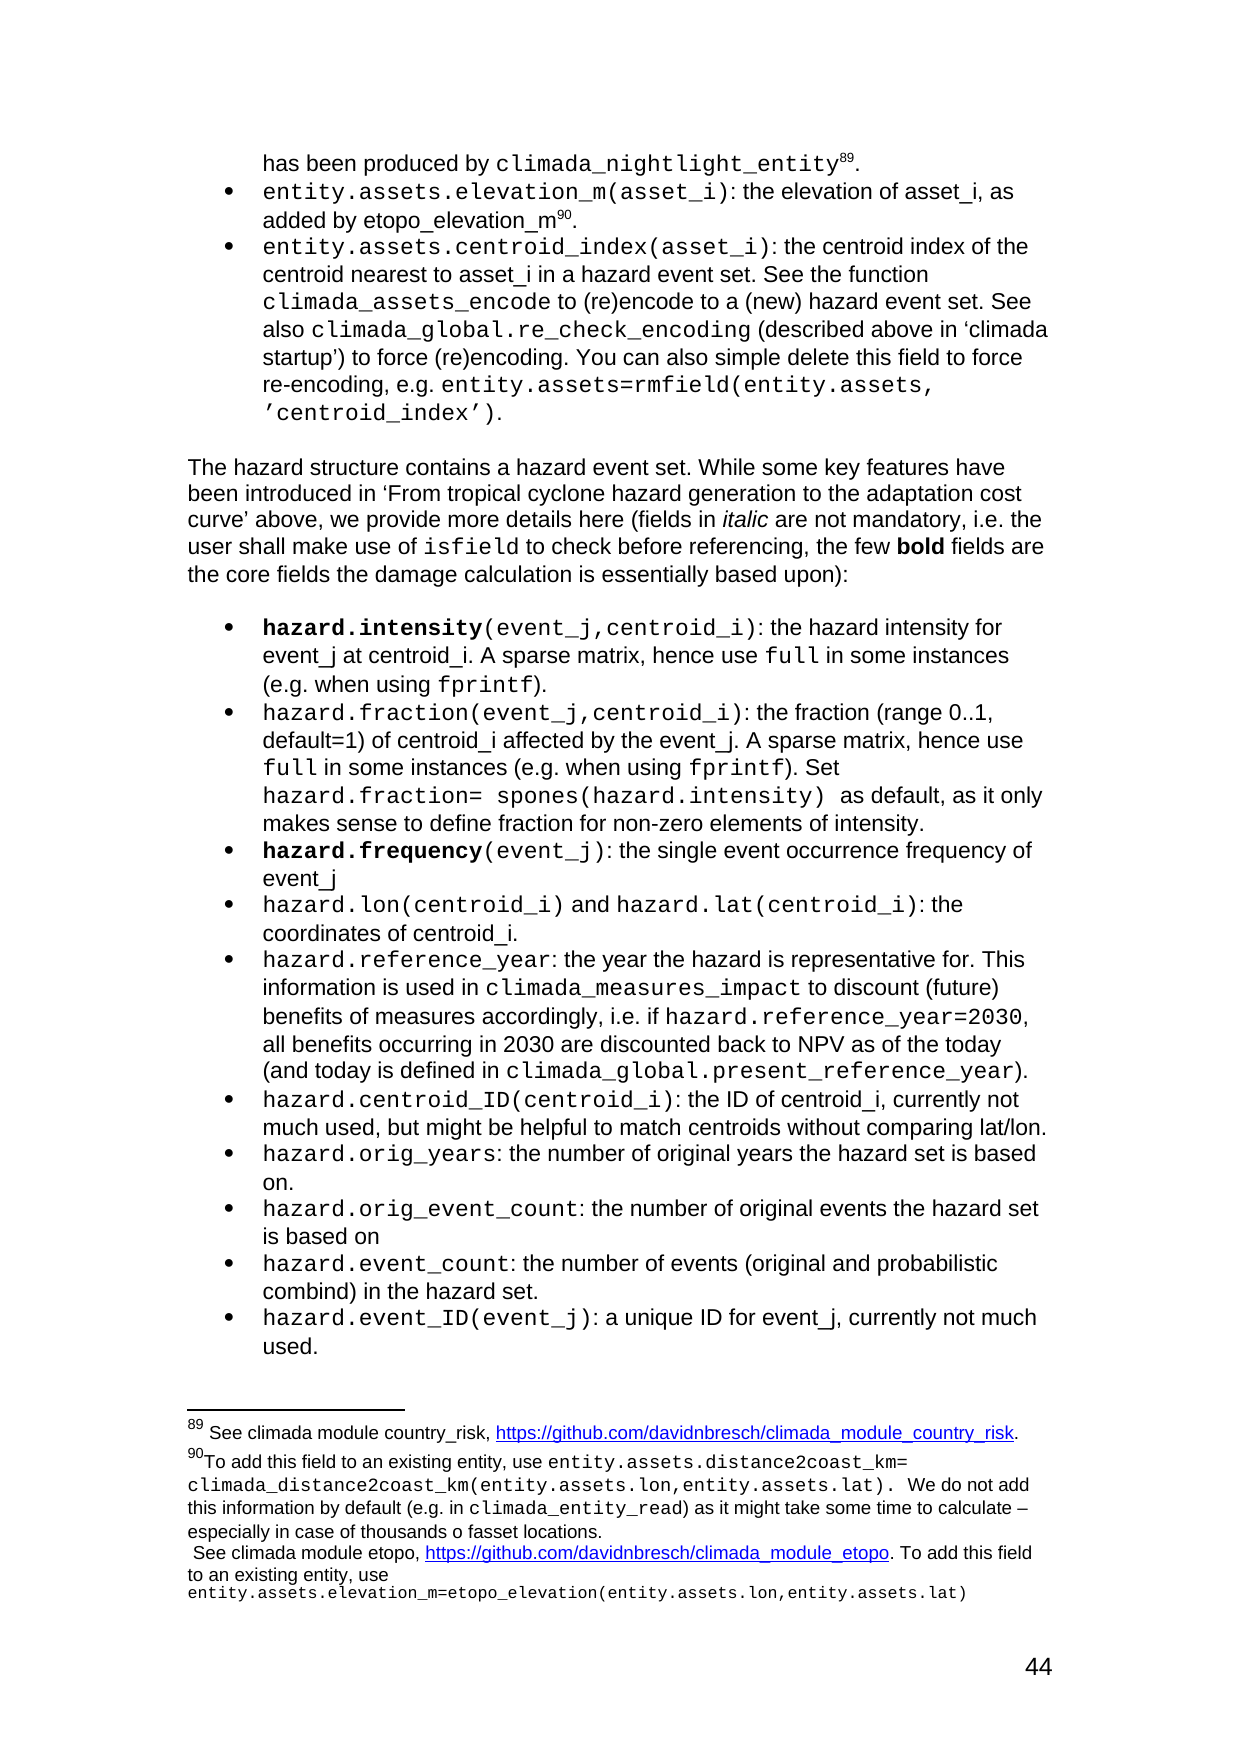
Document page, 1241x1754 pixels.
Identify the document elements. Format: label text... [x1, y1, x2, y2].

list hazard.reference_year: the year the hazard is representative for. This information is used in climada_measures_impact to discount (future) benefits of measures accordingly, i.e. if hazard.reference_year=2030, all benefits occurring in 2030 are discounted back to NPV as of the today (and today is defined in climada_global.present_reference_year). [225, 946, 1053, 1086]
list hazard.orig_event_count: the number of original events the hazard set is based on [225, 1195, 1053, 1250]
text The hazard structure contains a hazard event set. While some key features have been introduced in ‘From tropical cyclone hazard generation to the adaptation cost curve’ above, we provide more details here (fields in italic are not mandatory, i.e. the user shall make use of isfield to check before referencing, the few bold fields are the core fields the damage calculation is essentially based upon): [187, 454, 1053, 587]
list hazard.event_ID(event_j): a unique ID for event_j, currently not much used. [225, 1304, 1053, 1359]
list hazard.fraction(event_j,centroid_i): the fraction (range 0..1, default=1) of centroid_i affected by the event_j. A sparse matrix, hence use full in some instances (e.g. when using fprintf). Set hazard.fraction= spones(hazard.intensity) as default, as it only makes sense to define fraction for non-zero elements of intensity. [225, 699, 1053, 837]
list entity.assets.elevation_m(asset_i): the elevation of asset_i, as added by etopo_elevation_m. [225, 178, 1053, 233]
list hazard.event_count: the number of events (original and probabilistic combind) in the hazard set. [225, 1250, 1053, 1304]
list hazard.intensity(event_j,centroid_i): the hazard intensity for event_j at centroid_i. A sparse matrix, hence use full in some instances (e.g. when using fprintf). [225, 614, 1053, 699]
list hazard.orig_years: the number of original years the hazard set is based on. [225, 1140, 1053, 1195]
list hazard.lon(centroid_i) and hazard.lat(centroid_i): the coordinates of centroid_i. [225, 891, 1053, 946]
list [225, 150, 1053, 178]
list hazard.centroid_ID(centroid_i): the ID of centroid_i, currently not much used, but might be helpful to match centroids without comparing lat/lon. [225, 1086, 1053, 1140]
list entity.assets.centroid_index(asset_i): the centroid index of the centroid nearest to asset_i in a hazard event set. See the function climada_assets_encode to (re)encode to a (new) hazard event set. See also climada_global.re_check_encoding (described above in ‘climada startup’) to force (re)encoding. You can also simple delete this field to force re-encoding, e.g. entity.assets=rmfield(entity.assets, ’centroid_index’). [225, 233, 1053, 427]
list hazard.frequency(event_j): the single event occurrence frequency of event_j [225, 837, 1053, 891]
